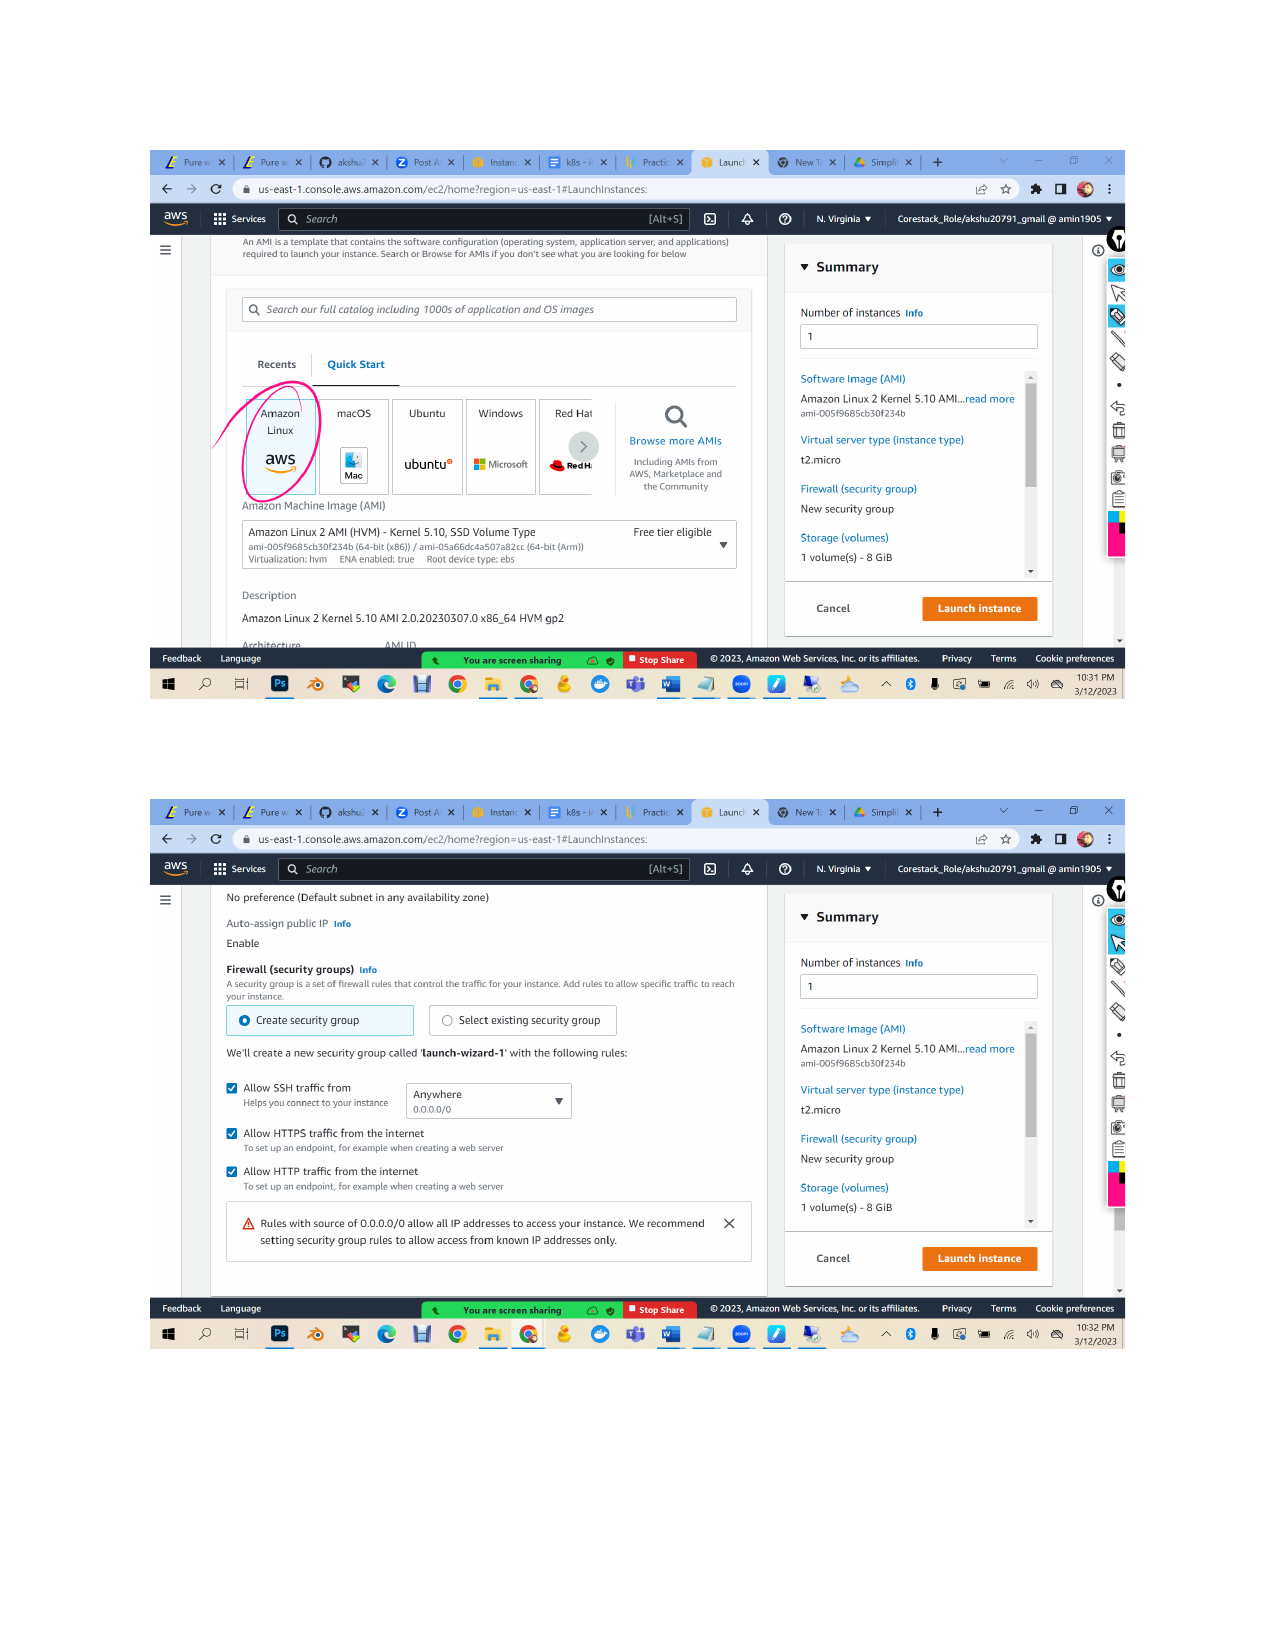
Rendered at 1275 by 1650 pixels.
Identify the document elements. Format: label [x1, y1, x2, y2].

picture [150, 799, 1125, 1349]
picture [150, 150, 1125, 699]
